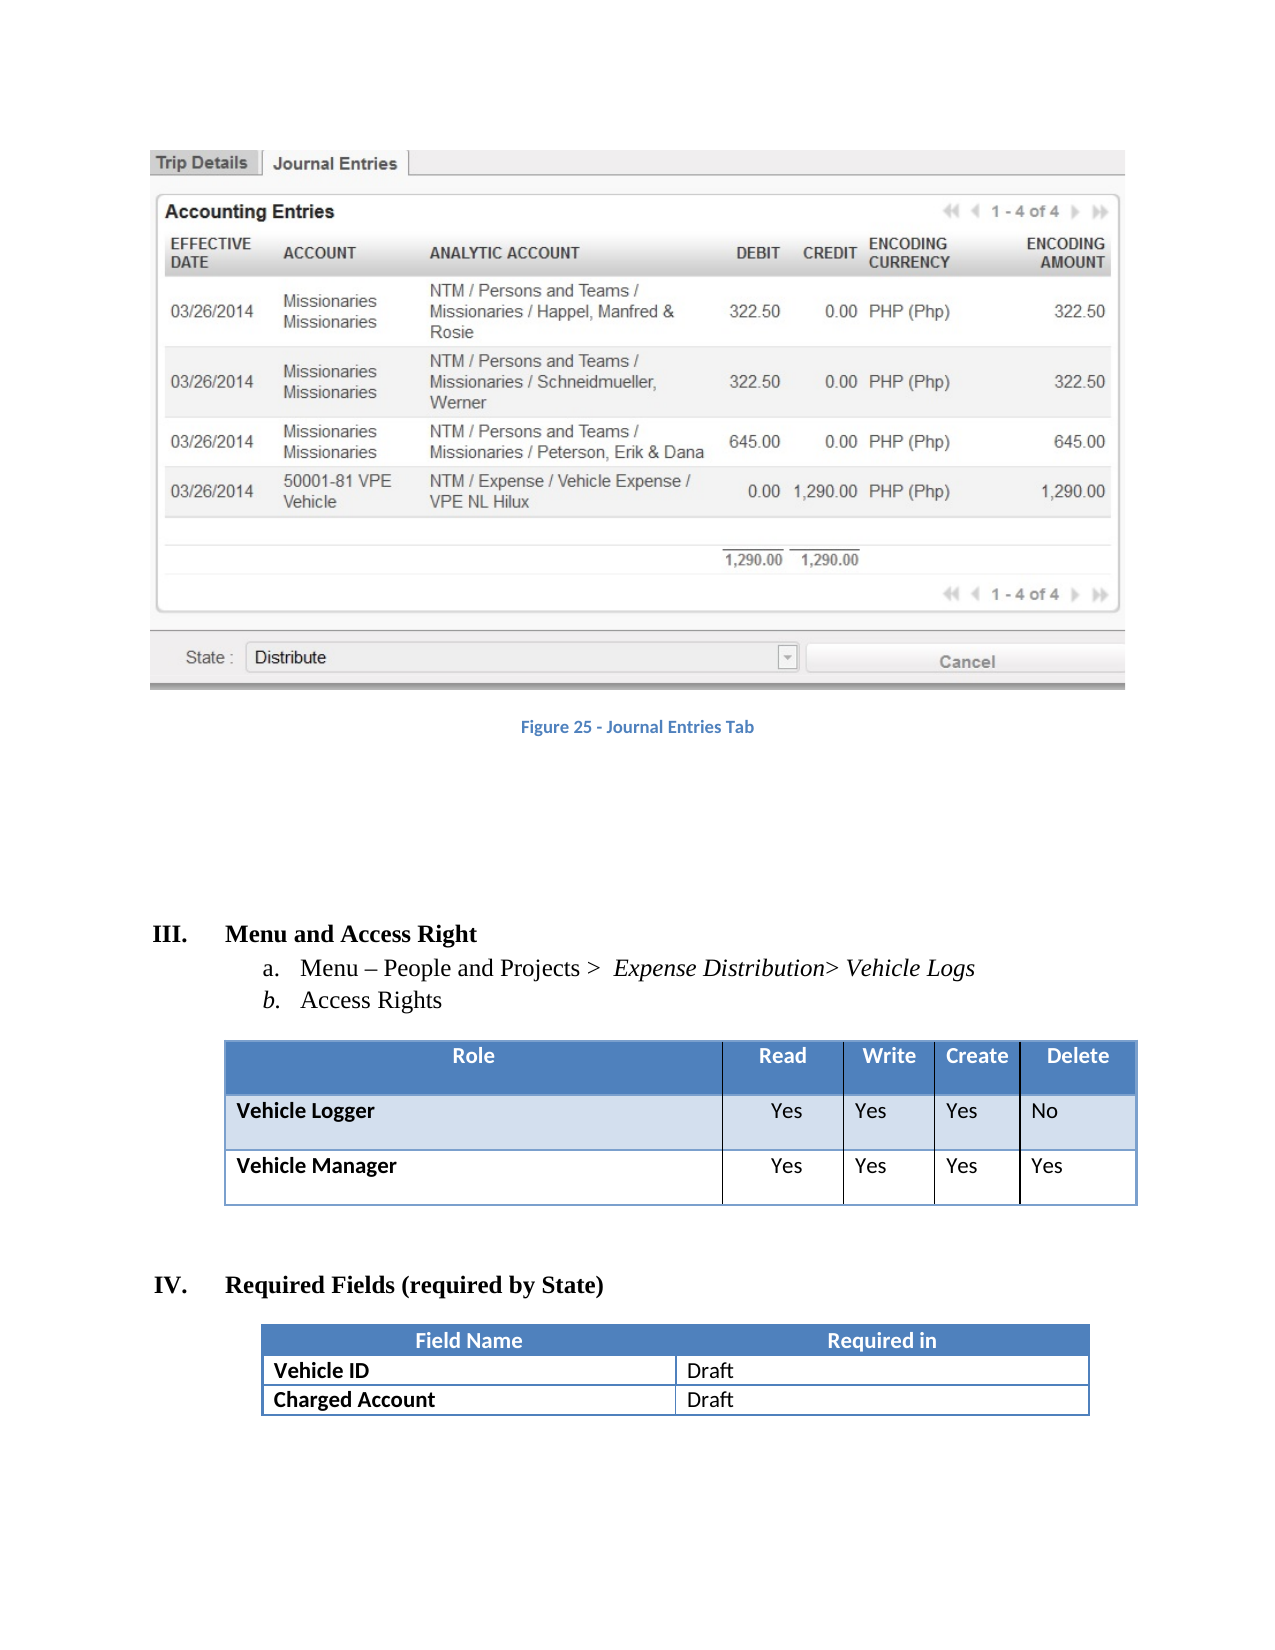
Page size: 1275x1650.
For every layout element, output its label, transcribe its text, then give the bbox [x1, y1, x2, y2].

table_cell Yes [723, 1151, 843, 1204]
table_header Role [226, 1042, 722, 1094]
table_header Delete [1021, 1042, 1135, 1094]
table_cell Yes [935, 1096, 1019, 1149]
table_cell Yes [935, 1151, 1019, 1204]
table_cell Charged Account [264, 1386, 675, 1413]
table_cell Draft [677, 1356, 1088, 1384]
table_cell Yes [1021, 1151, 1135, 1204]
table_cell Yes [723, 1096, 843, 1149]
list Access Rights [262, 986, 1125, 1014]
picture [150, 150, 1125, 690]
table_cell Vehicle ID [264, 1356, 675, 1384]
table_cell Vehicle Manager [226, 1151, 722, 1204]
table_header Required in [676, 1326, 1088, 1354]
table_cell Draft [676, 1386, 1088, 1413]
list Required Fields (required by State) [187, 1270, 1125, 1299]
table_cell Yes [844, 1151, 934, 1204]
table_header Read [723, 1042, 843, 1094]
table_header Write [844, 1042, 934, 1094]
table_header Create [935, 1042, 1019, 1094]
table_cell No [1021, 1096, 1135, 1149]
table_cell Yes [844, 1096, 934, 1149]
list Menu and Access Right [187, 919, 1125, 948]
table_header Field Name [264, 1326, 675, 1354]
text Figure 25 - Journal Entries Tab [150, 715, 1125, 738]
list Menu – People and Projects > Expense Distribution> Vehicle Logs [262, 953, 1125, 981]
table_cell Vehicle Logger [226, 1096, 722, 1149]
